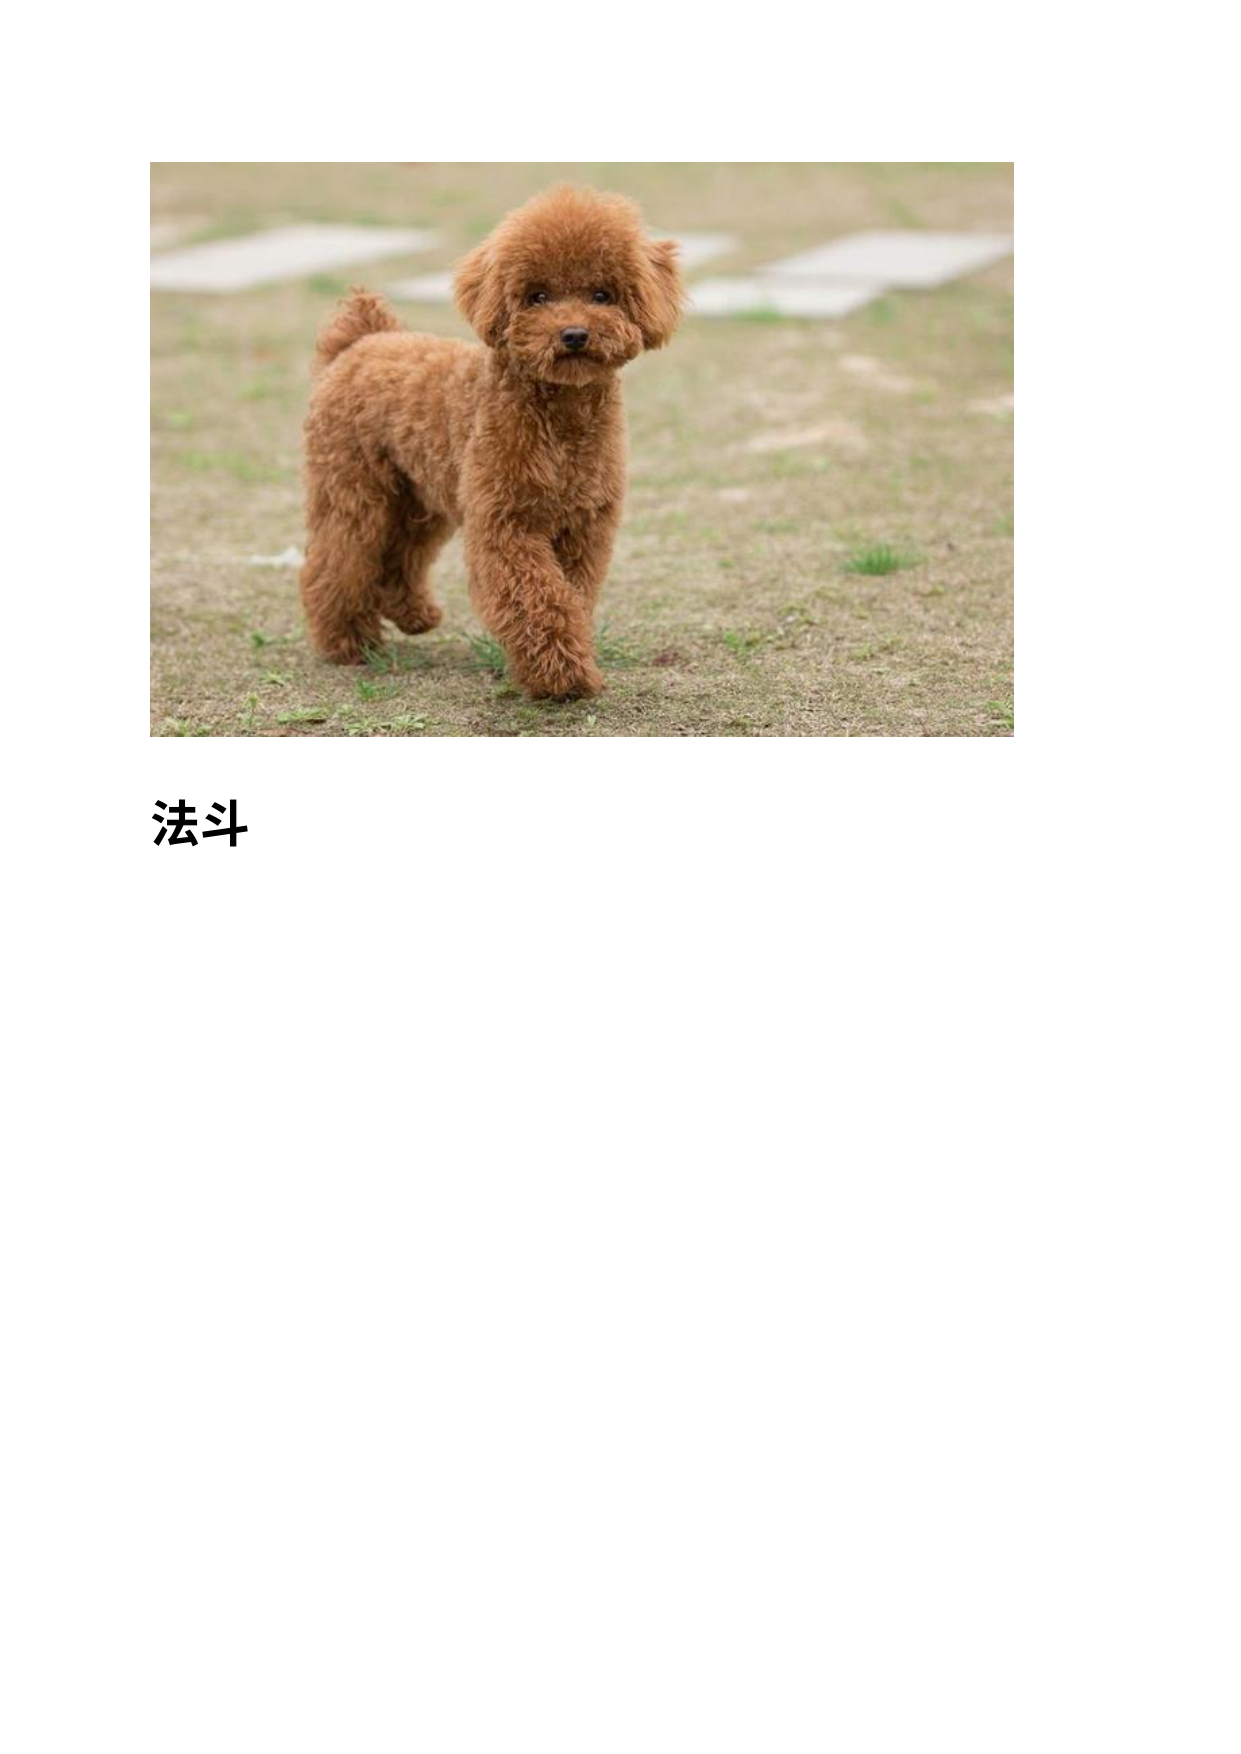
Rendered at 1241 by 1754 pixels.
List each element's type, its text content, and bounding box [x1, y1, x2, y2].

text 法斗 [150, 772, 1090, 869]
picture [150, 162, 1014, 737]
